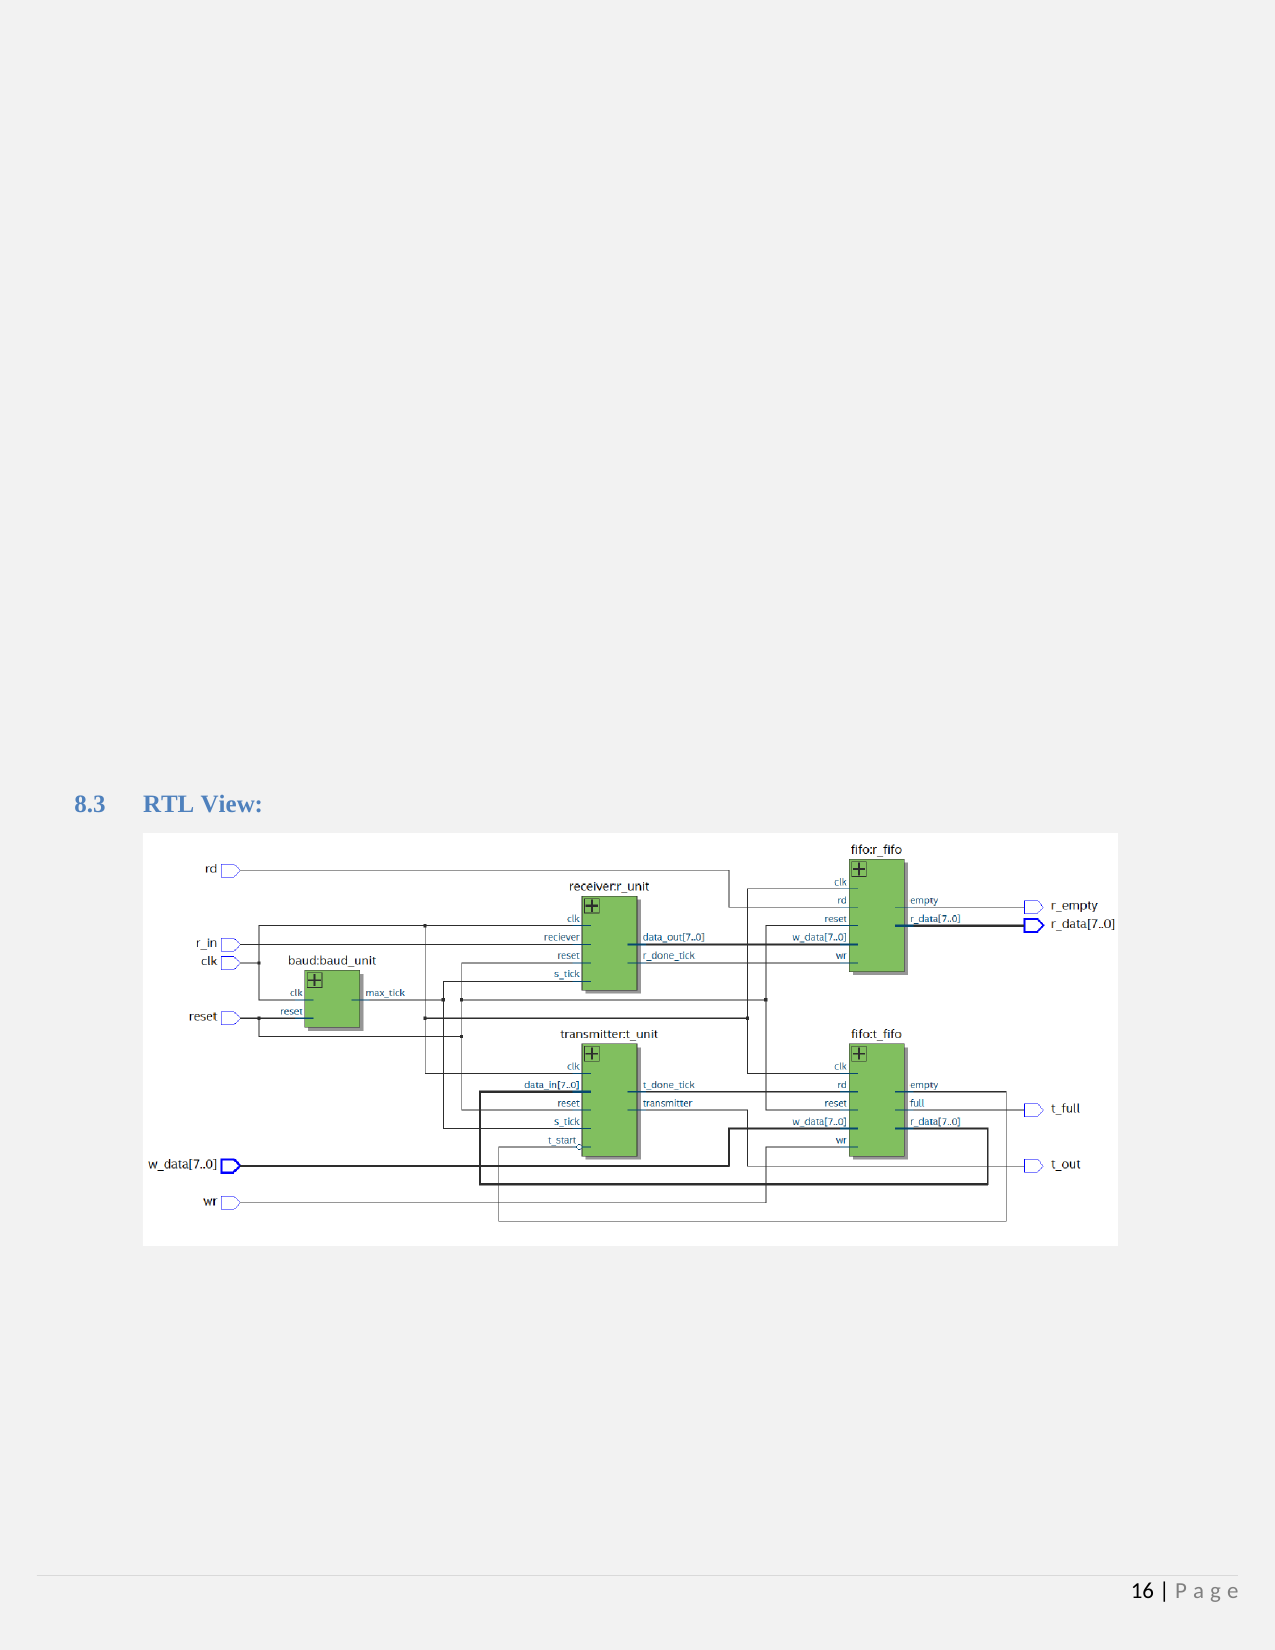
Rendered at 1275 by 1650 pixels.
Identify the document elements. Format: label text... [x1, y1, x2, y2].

picture [780, 940, 1275, 1353]
list RTL View: [712, 896, 1238, 925]
